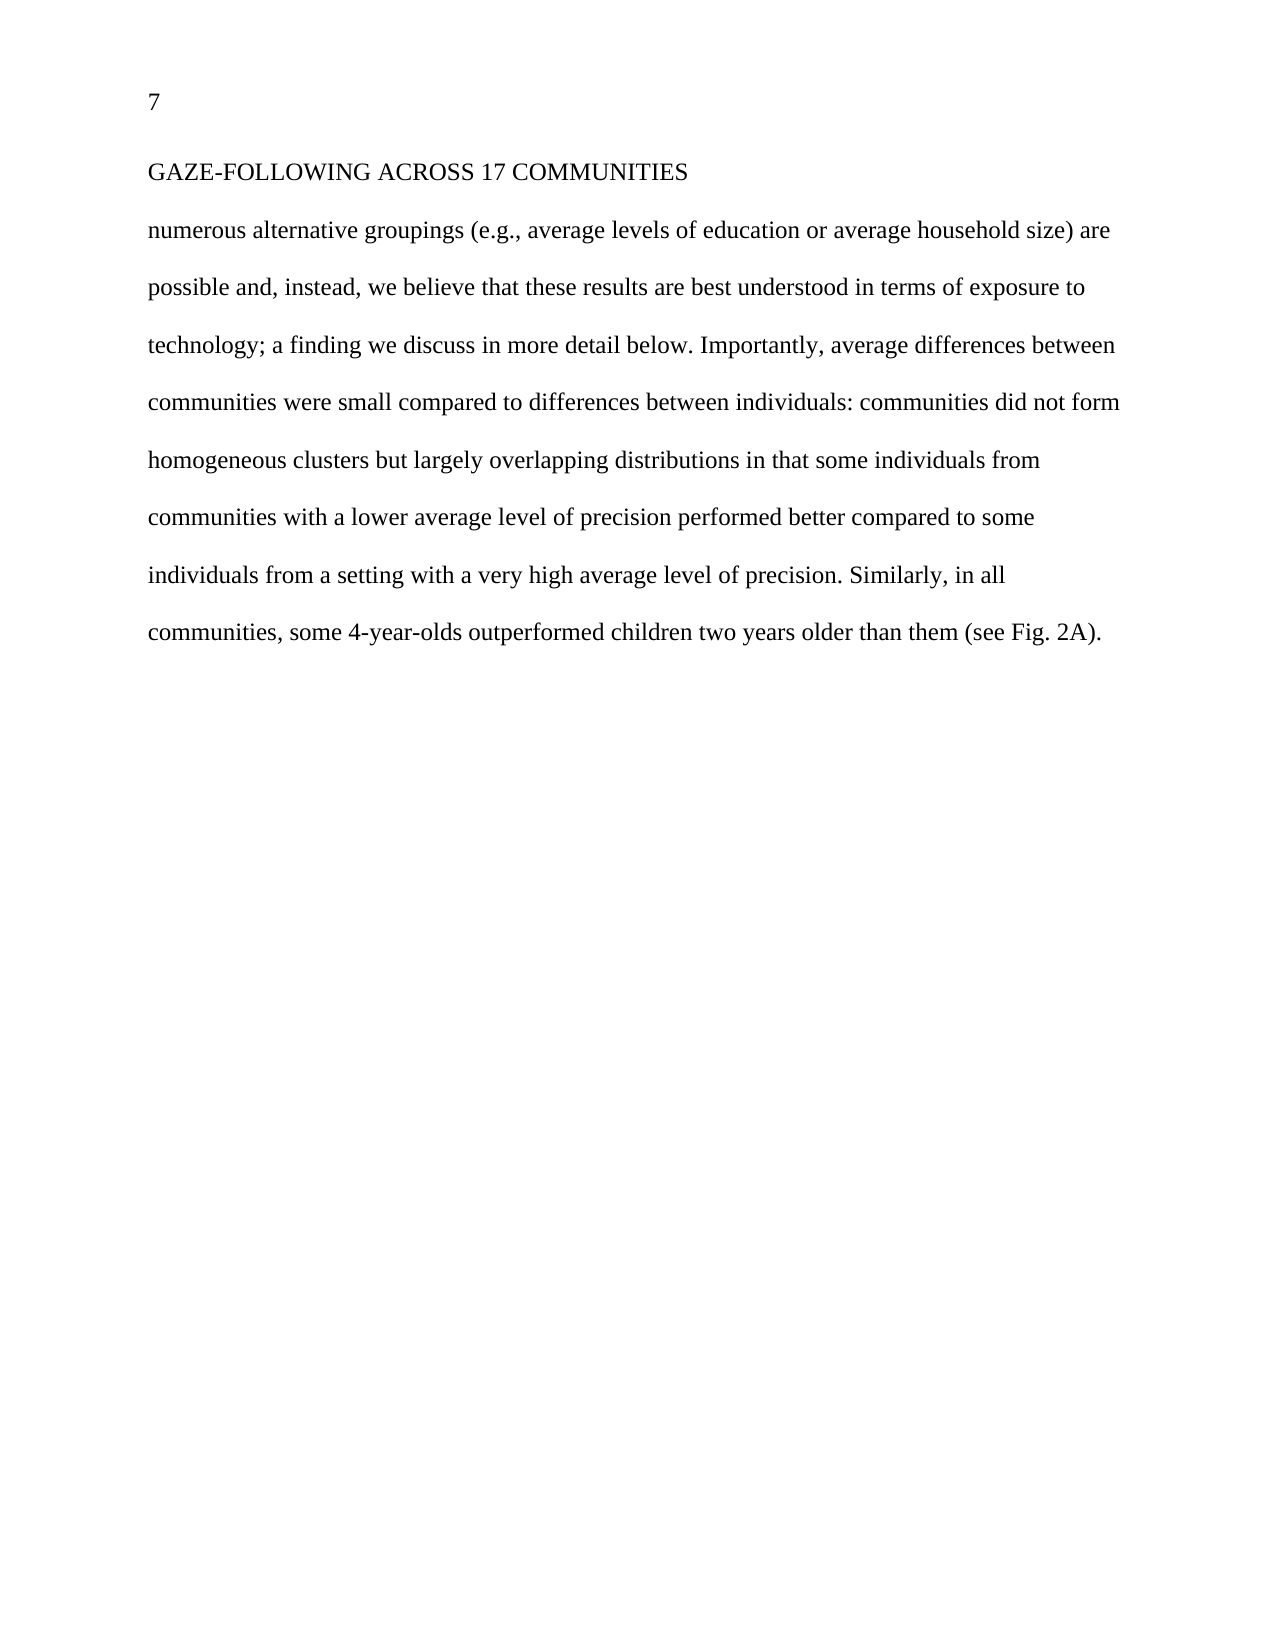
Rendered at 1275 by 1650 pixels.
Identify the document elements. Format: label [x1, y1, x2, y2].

text [148, 215, 1127, 646]
